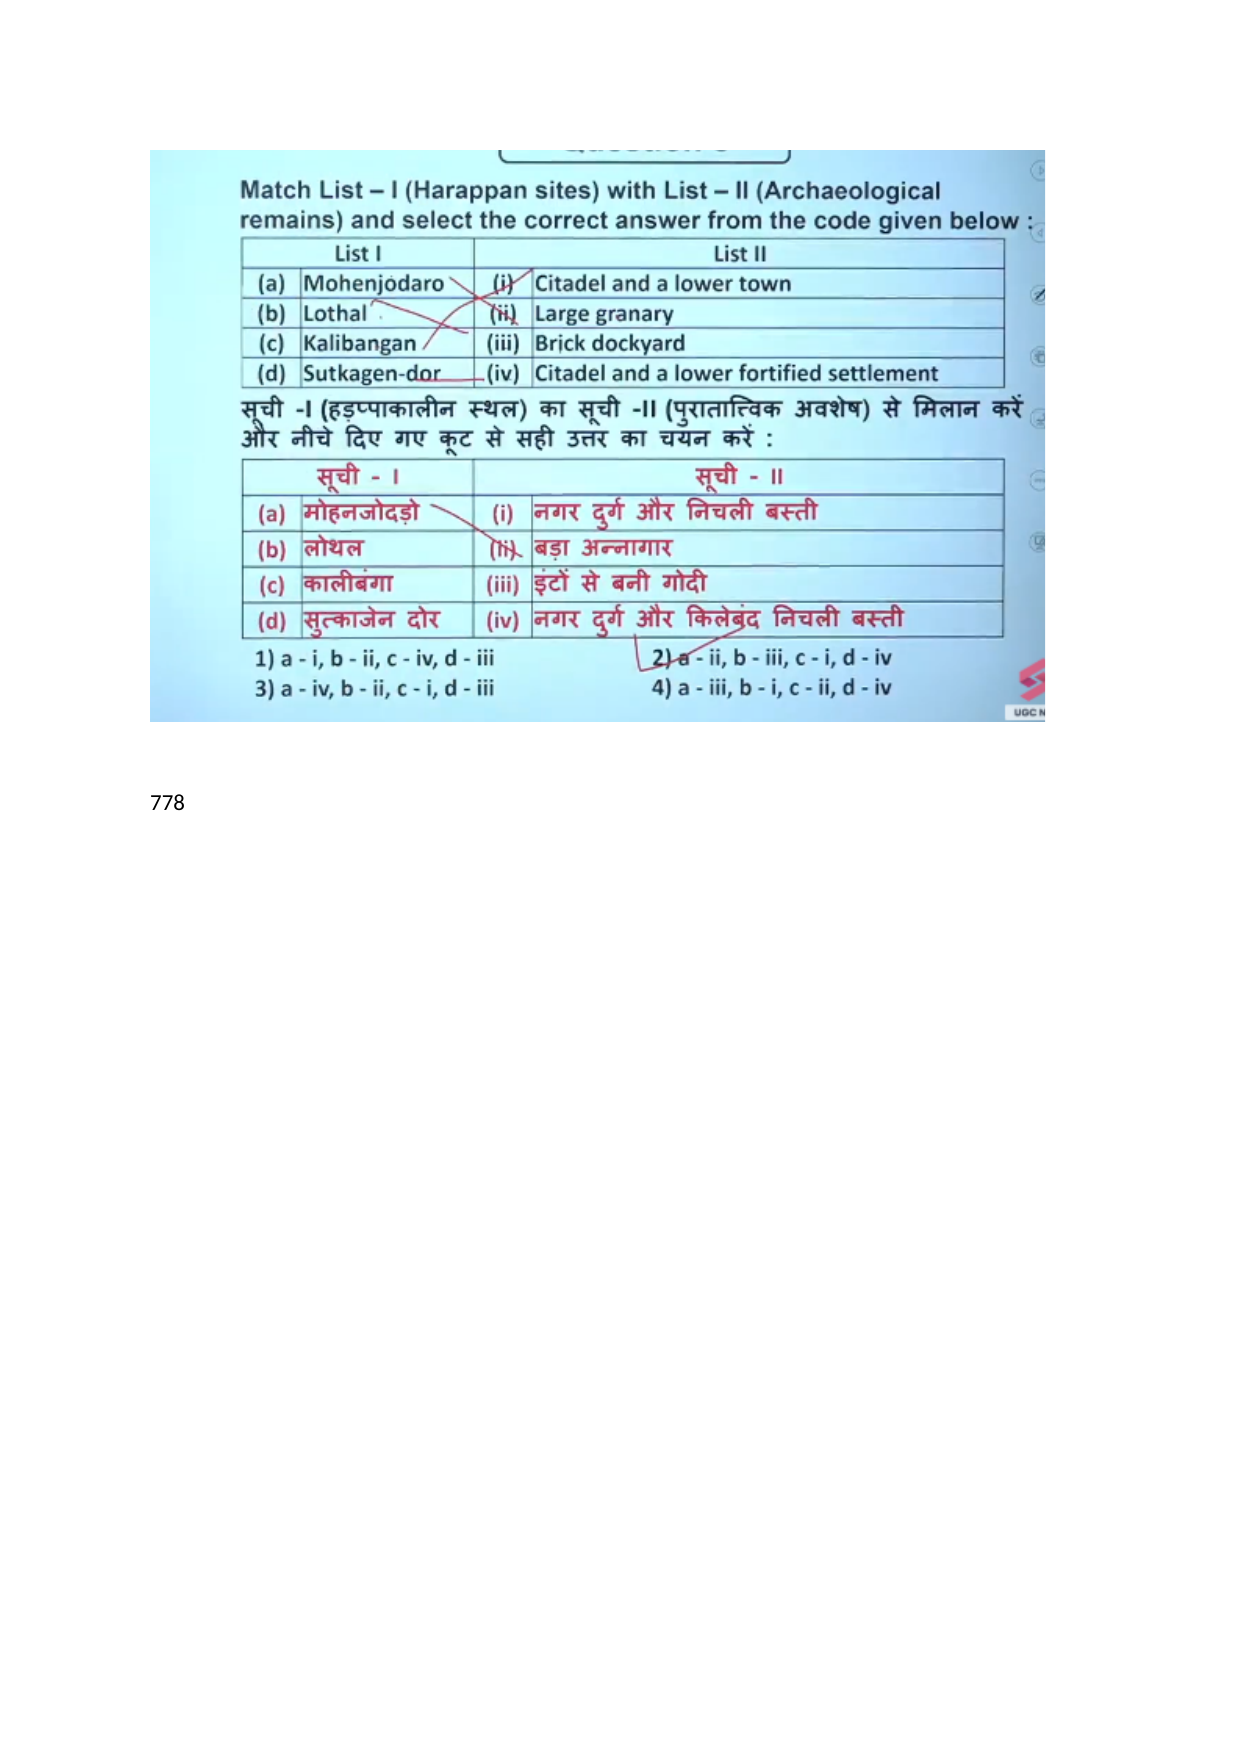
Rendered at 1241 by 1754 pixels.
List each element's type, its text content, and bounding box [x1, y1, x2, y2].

text 778 [150, 788, 1090, 816]
picture [150, 150, 1046, 722]
